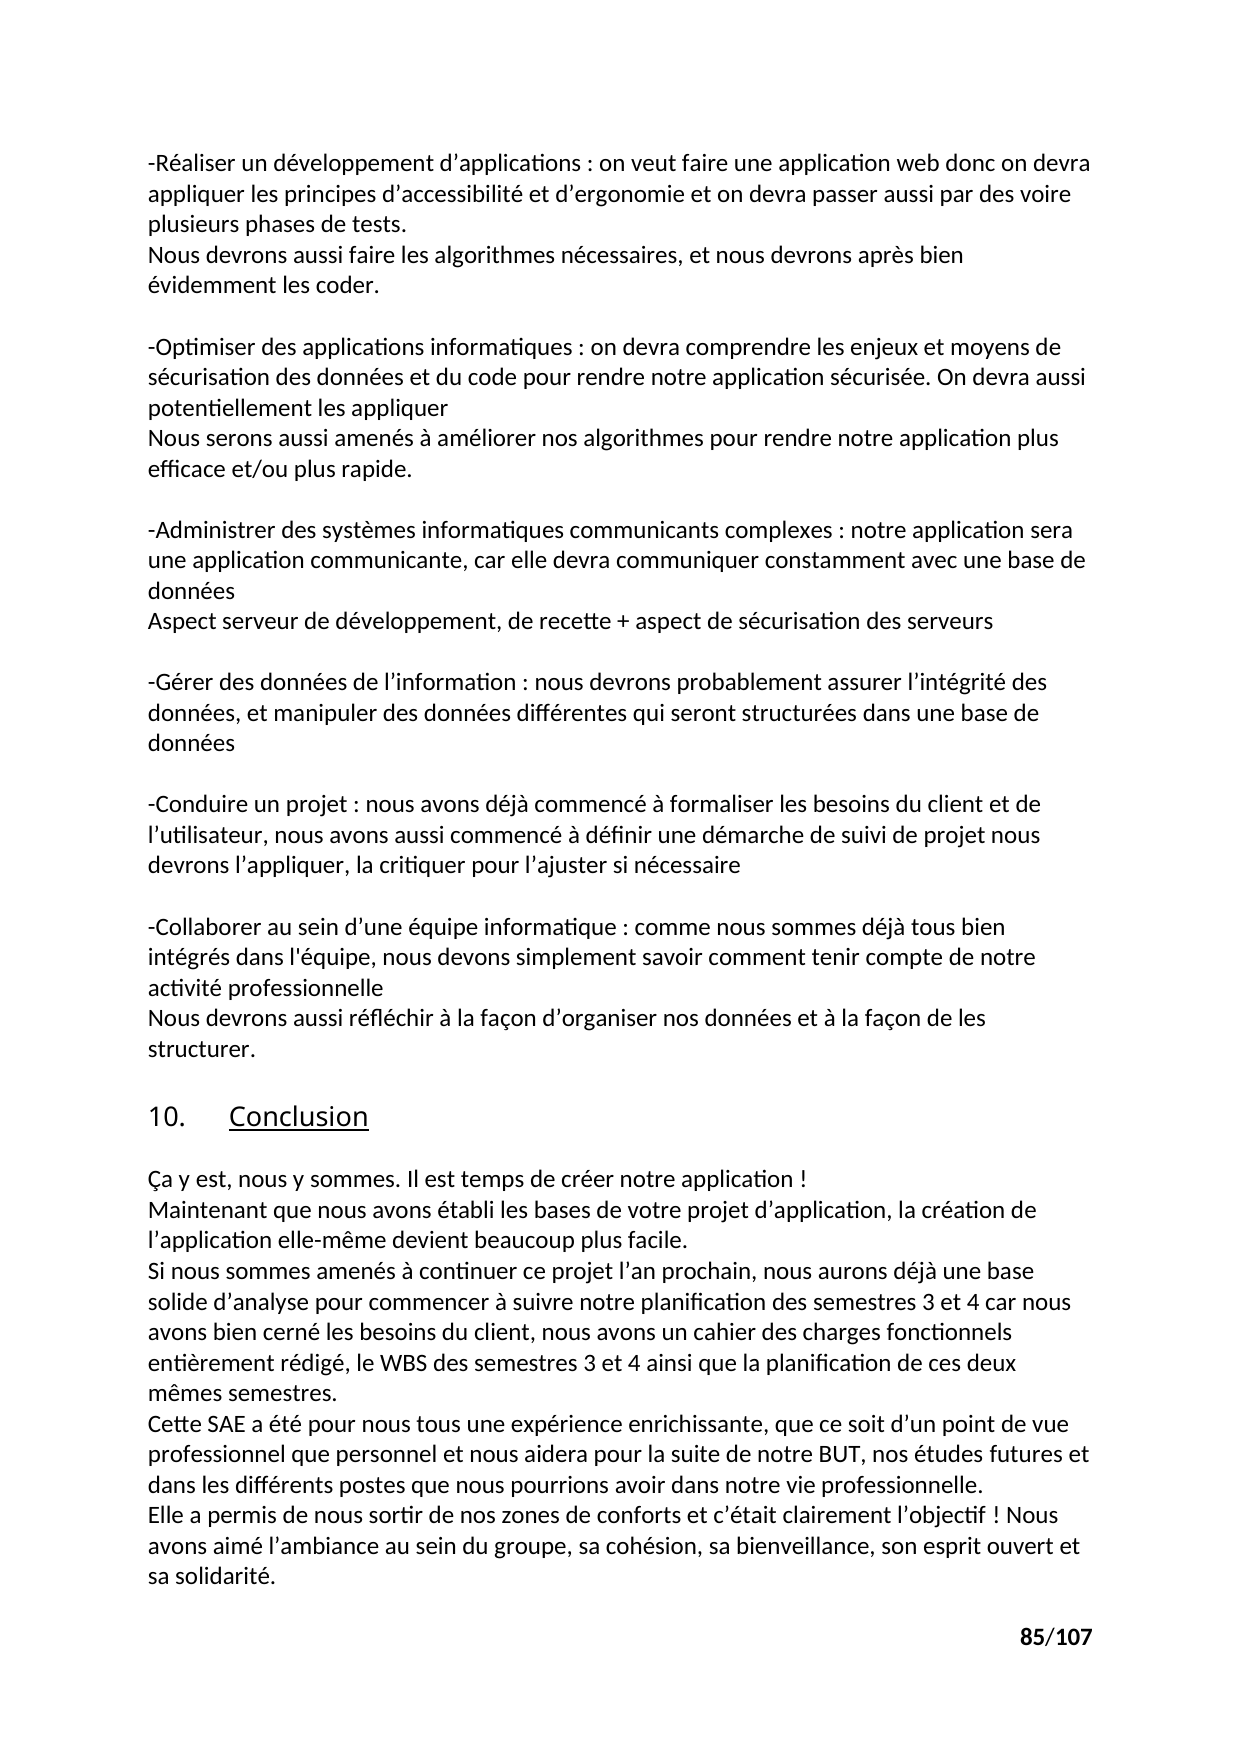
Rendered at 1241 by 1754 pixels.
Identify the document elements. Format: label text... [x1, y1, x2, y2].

text Nous devrons aussi réfléchir à la façon d’organiser nos données et à la façon de les structurer. [148, 1002, 1093, 1063]
text Ça y est, nous y sommes. Il est temps de créer notre application ! [148, 1163, 1093, 1194]
text Maintenant que nous avons établi les bases de votre projet d’application, la création de l’application elle-même devient beaucoup plus facile. [148, 1194, 1093, 1255]
text Elle a permis de nous sortir de nos zones de conforts et c’était clairement l’objectif ! Nous avons aimé l’ambiance au sein du groupe, sa cohésion, sa bienveillance, son esprit ouvert et sa solidarité. [148, 1499, 1093, 1591]
subtitle Conclusion [148, 1098, 1093, 1135]
text -Conduire un projet : nous avons déjà commencé à formaliser les besoins du client et de l’utilisateur, nous avons aussi commencé à définir une démarche de suivi de projet nous devrons l’appliquer, la critiquer pour l’ajuster si nécessaire [148, 788, 1093, 880]
text -Collaborer au sein d’une équipe informatique : comme nous sommes déjà tous bien intégrés dans l'équipe, nous devons simplement savoir comment tenir compte de notre activité professionnelle [148, 911, 1093, 1002]
text Si nous sommes amenés à continuer ce projet l’an prochain, nous aurons déjà une base solide d’analyse pour commencer à suivre notre planification des semestres 3 et 4 car nous avons bien cerné les besoins du client, nous avons un cahier des charges fonctionnels entièrement rédigé, le WBS des semestres 3 et 4 ainsi que la planification de ces deux mêmes semestres. [148, 1255, 1093, 1408]
text -Gérer des données de l’information : nous devrons probablement assurer l’intégrité des données, et manipuler des données différentes qui seront structurées dans une base de données [148, 666, 1093, 758]
text Cette SAE a été pour nous tous une expérience enrichissante, que ce soit d’un point de vue professionnel que personnel et nous aidera pour la suite de notre BUT, nos études futures et dans les différents postes que nous pourrions avoir dans notre vie professionnelle. [148, 1408, 1093, 1499]
text -Réaliser un développement d’applications : on veut faire une application web donc on devra appliquer les principes d’accessibilité et d’ergonomie et on devra passer aussi par des voire plusieurs phases de tests. [148, 148, 1093, 239]
text -Optimiser des applications informatiques : on devra comprendre les enjeux et moyens de sécurisation des données et du code pour rendre notre application sécurisée. On devra aussi potentiellement les appliquer [148, 331, 1093, 422]
text Nous serons aussi amenés à améliorer nos algorithmes pour rendre notre application plus efficace et/ou plus rapide. [148, 422, 1093, 483]
text -Administrer des systèmes informatiques communicants complexes : notre application sera une application communicante, car elle devra communiquer constamment avec une base de données [148, 514, 1093, 605]
text Aspect serveur de développement, de recette + aspect de sécurisation des serveurs [148, 605, 1093, 636]
text Nous devrons aussi faire les algorithmes nécessaires, et nous devrons après bien évidemment les coder. [148, 239, 1093, 300]
